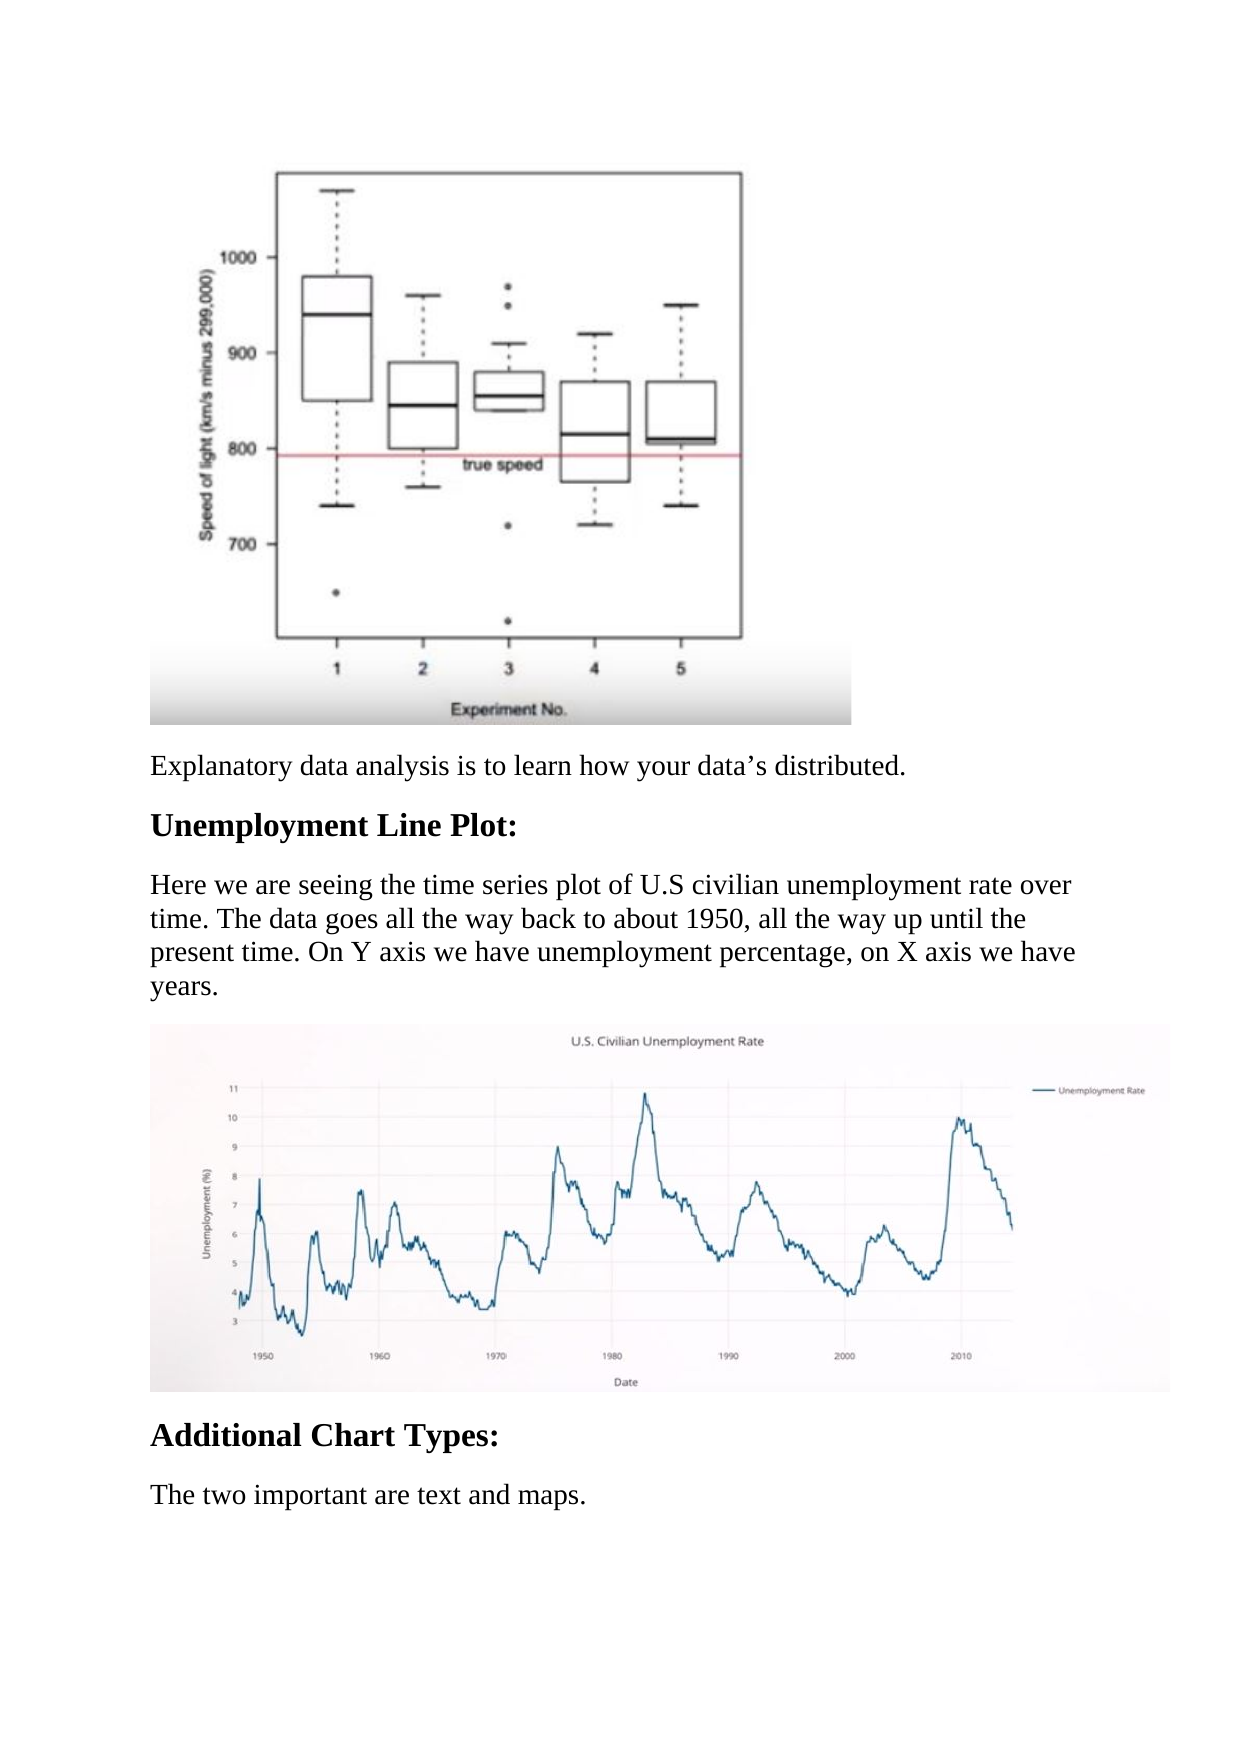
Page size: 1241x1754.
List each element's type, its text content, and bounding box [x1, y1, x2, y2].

picture [150, 150, 852, 725]
text Additional Chart Types: [150, 1415, 1090, 1454]
text Unemployment Line Plot: [150, 805, 1090, 844]
text Here we are seeing the time series plot of U.S civilian unemployment rate over time. The data goes all the way back to about 1950, all the way up until the present time. On Y axis we have unemployment percentage, on X axis we have years. [150, 867, 1090, 1001]
text Explanatory data analysis is to learn how your data’s distributed. [150, 748, 1090, 782]
text The two important are text and maps. [150, 1477, 1090, 1511]
picture [150, 1024, 1171, 1392]
